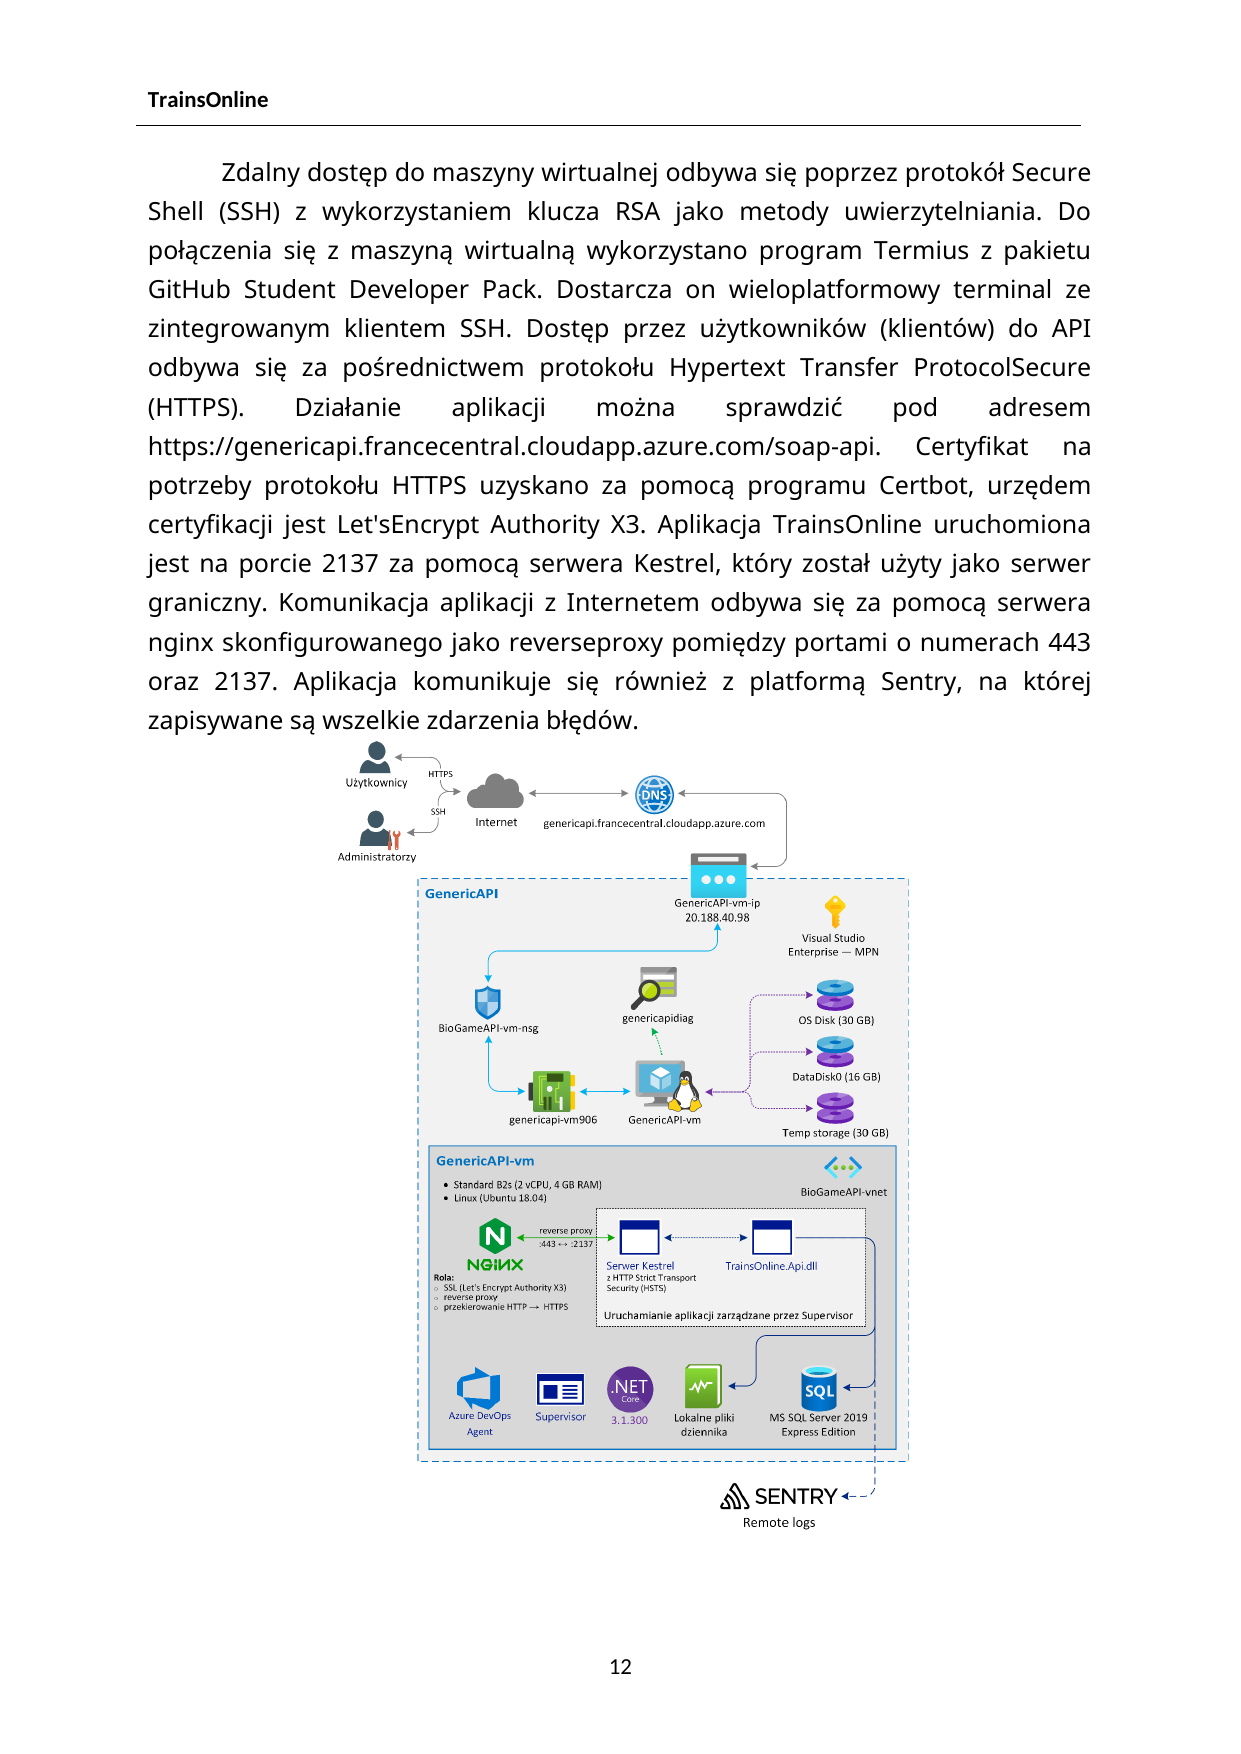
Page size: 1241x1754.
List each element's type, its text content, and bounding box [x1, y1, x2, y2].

text Zdalny dostęp do maszyny wirtualnej odbywa się poprzez protokół Secure Shell (SSH) z wykorzystaniem klucza RSA jako metody uwierzytelniania. Do połączenia się z maszyną wirtualną wykorzystano program Termius z pakietu GitHub Student Developer Pack. Dostarcza on wieloplatformowy terminal ze zintegrowanym klientem SSH. Dostęp przez użytkowników (klientów) do API odbywa się za pośrednictwem protokołu Hypertext Transfer ProtocolSecure (HTTPS). Działanie aplikacji można sprawdzić pod adresem https://genericapi.francecentral.cloudapp.azure.com/soap-api. Certyfikat na potrzeby protokołu HTTPS uzyskano za pomocą programu Certbot, urzędem certyfikacji jest Let'sEncrypt Authority X3. Aplikacja TrainsOnline uruchomiona jest na porcie 2137 za pomocą serwera Kestrel, który został użyty jako serwer graniczny. Komunikacja aplikacji z Internetem odbywa się za pomocą serwera nginx skonfigurowanego jako reverseproxy pomiędzy portami o numerach 443 oraz 2137. Aplikacja komunikuje się również z platformą Sentry, na której zapisywane są wszelkie zdarzenia błędów. [148, 154, 1093, 737]
picture [331, 741, 909, 1538]
